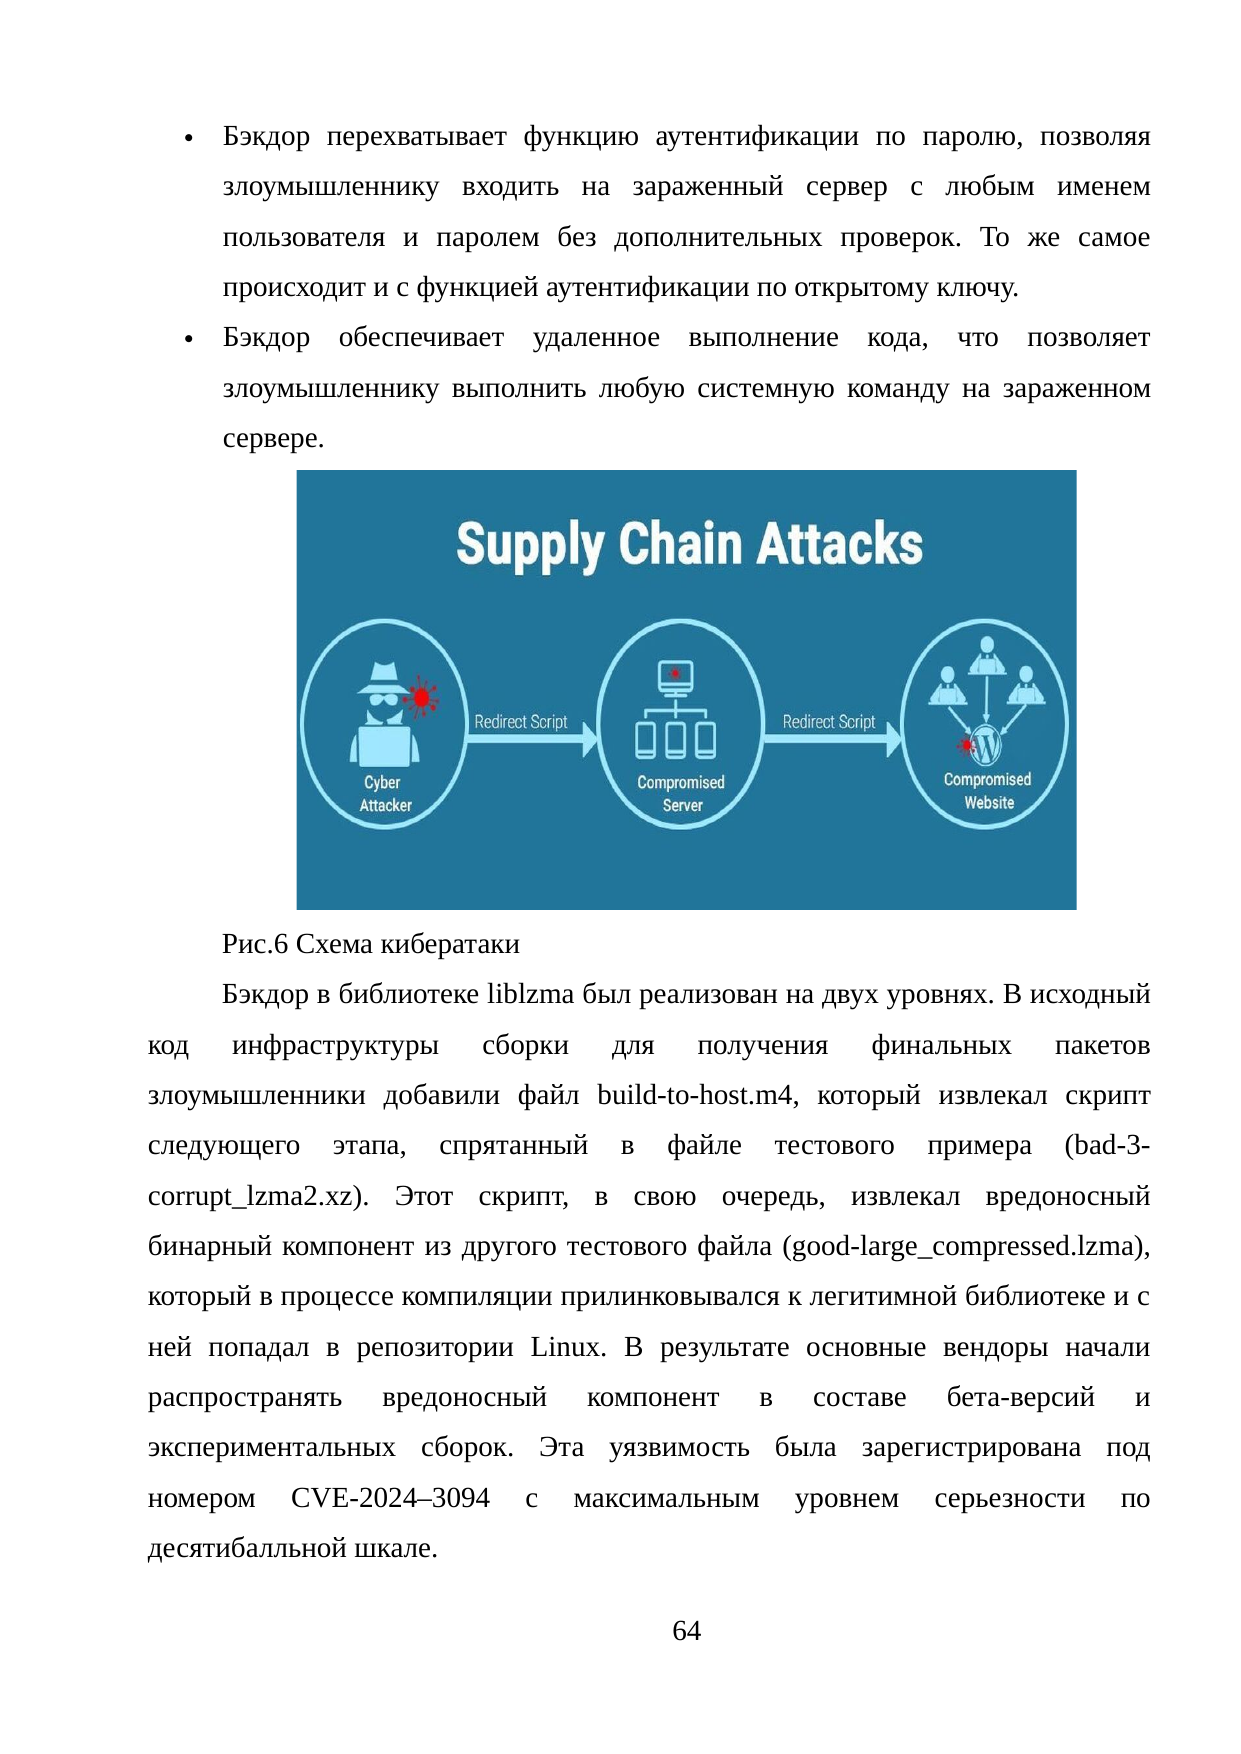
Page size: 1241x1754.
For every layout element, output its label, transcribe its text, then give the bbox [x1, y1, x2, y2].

list Бэкдор обеспечивает удаленное выполнение кода, что позволяет злоумышленнику выполнить любую системную команду на зараженном сервере. [185, 319, 1152, 453]
text Рис.6 Схема кибератаки [148, 926, 1152, 960]
text Бэкдор в библиотеке liblzma был реализован на двух уровнях. В исходный код инфраструктуры сборки для получения финальных пакетов злоумышленники добавили файл build-to-host.m4, который извлекал скрипт следующего этапа, спрятанный в файле тестового примера (bad-3-corrupt_lzma2.xz). Этот скрипт, в свою очередь, извлекал вредоносный бинарный компонент из другого тестового файла (good-large_compressed.lzma), который в процессе компиляции прилинковывался к легитимной библиотеке и с ней попадал в репозитории Linux. В результате основные вендоры начали распространять вредоносный компонент в составе бета-версий и экспериментальных сборок. Эта уязвимость была зарегистрирована под номером CVE-2024–3094 с максимальным уровнем серьезности по десятибалльной шкале. [148, 977, 1152, 1563]
list Бэкдор перехватывает функцию аутентификации по паролю, позволяя злоумышленнику входить на зараженный сервер с любым именем пользователя и паролем без дополнительных проверок. То же самое происходит и с функцией аутентификации по открытому ключу. [185, 118, 1152, 303]
picture [296, 470, 1077, 910]
